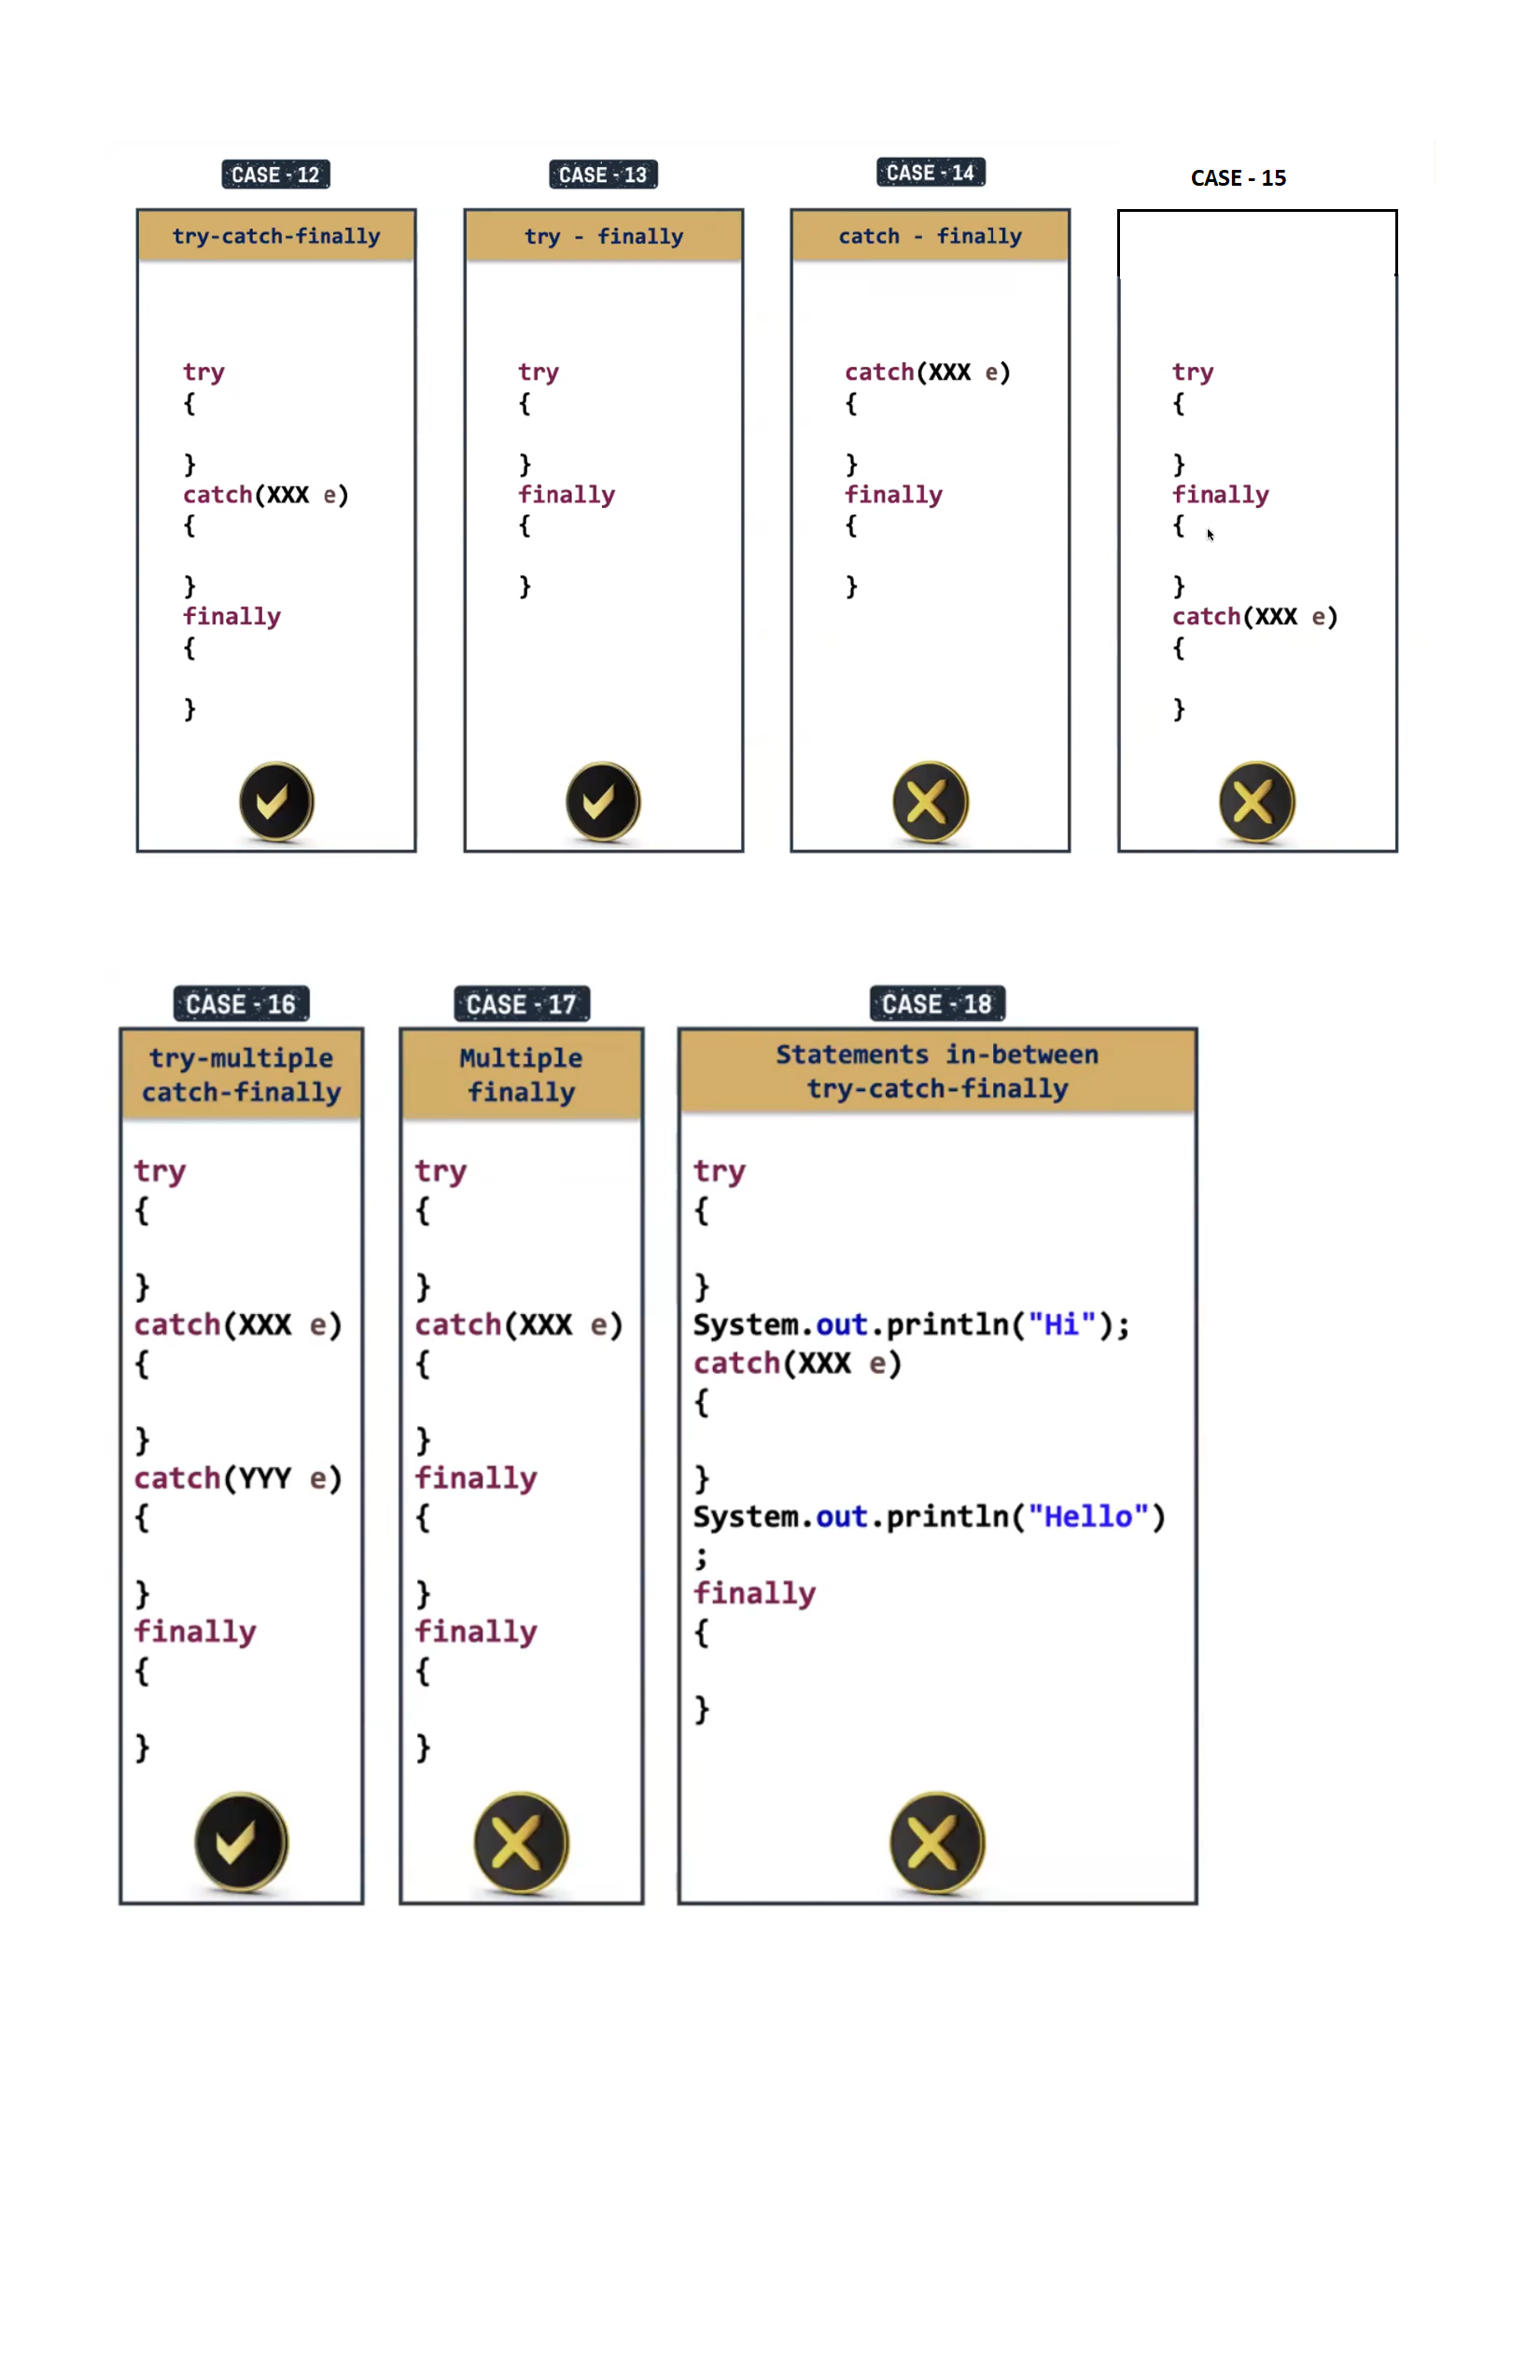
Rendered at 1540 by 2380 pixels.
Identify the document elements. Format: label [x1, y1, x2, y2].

picture [105, 140, 1435, 891]
picture [105, 970, 1211, 1912]
